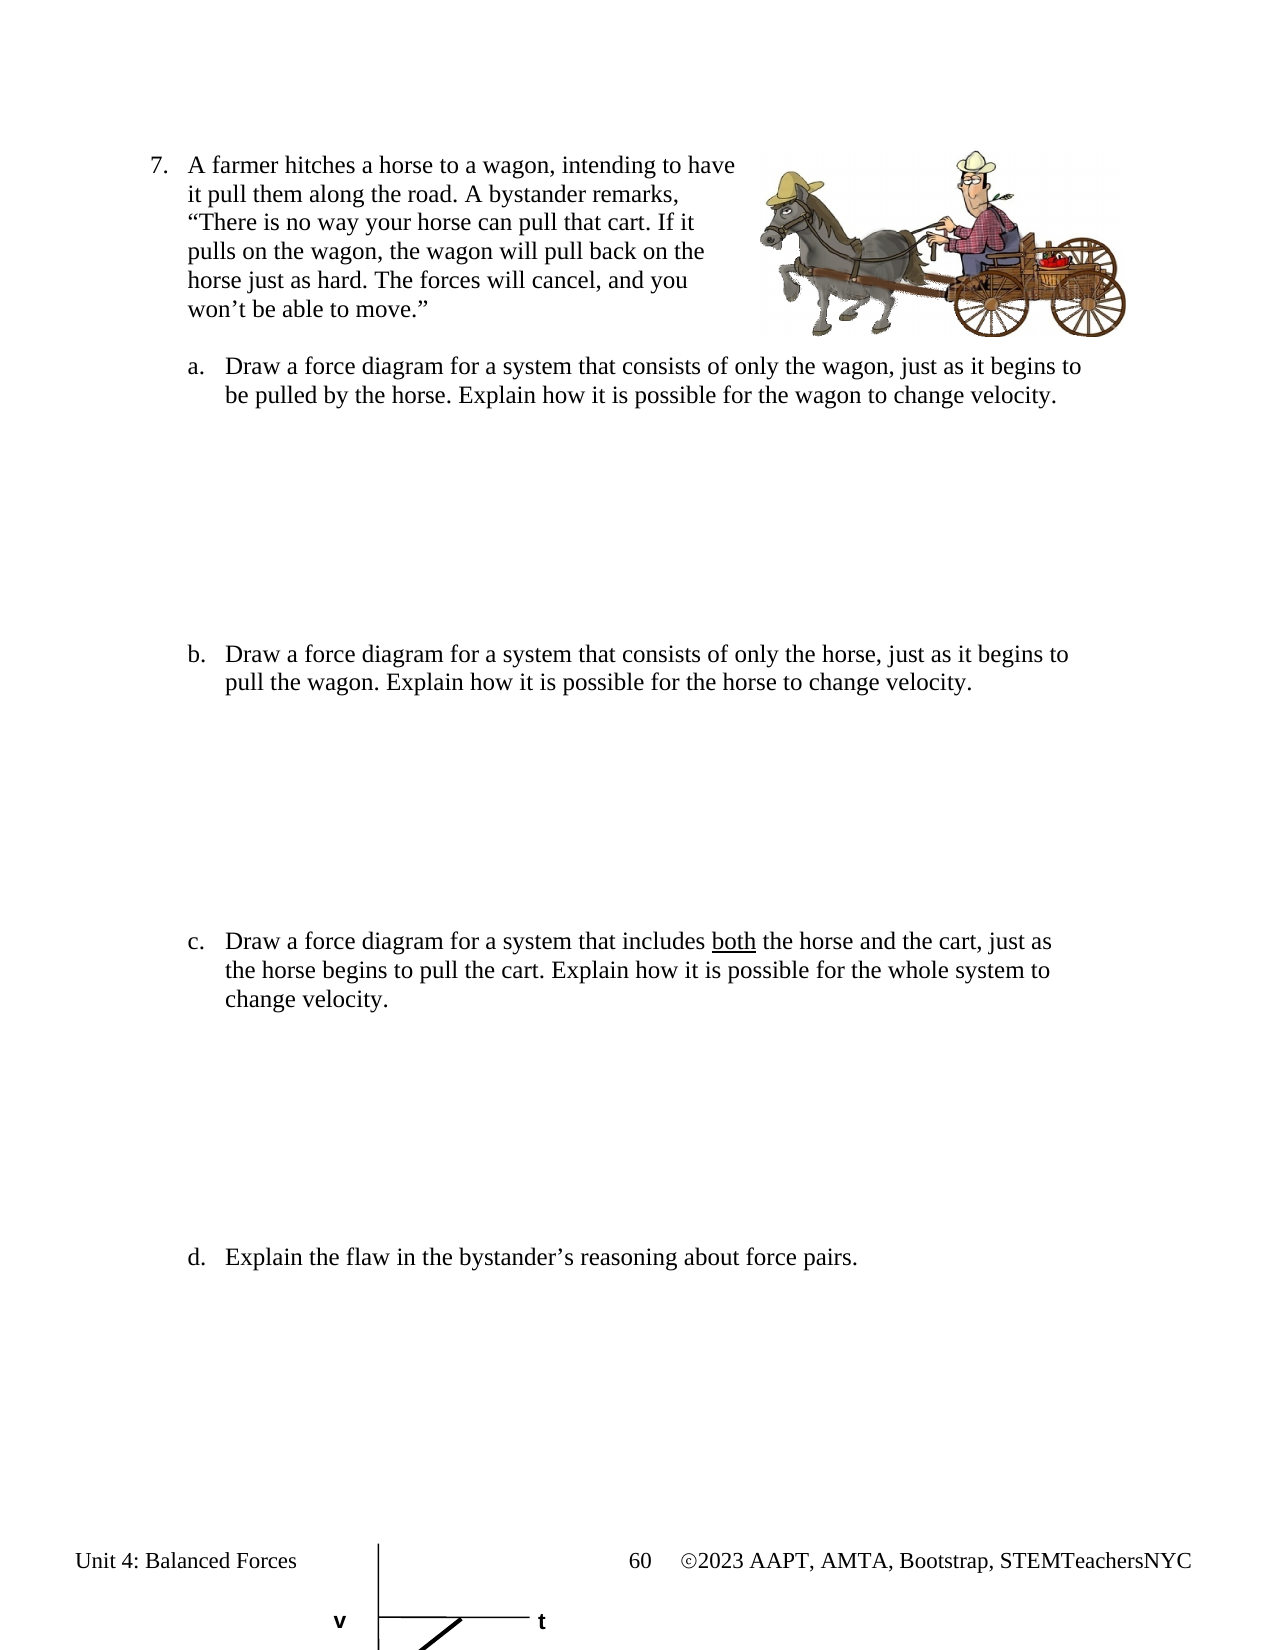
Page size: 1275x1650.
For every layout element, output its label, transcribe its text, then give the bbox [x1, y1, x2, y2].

list Explain the flaw in the bystander’s reasoning about force pairs. [187, 1242, 1087, 1271]
list Draw a force diagram for a system that consists of only the wagon, just as it begins to be pulled by the horse. Explain how it is possible for the wagon to change velocity. [187, 351, 1087, 409]
list A farmer hitches a horse to a wagon, intending to have it pull them along the road. A bystander remarks, “There is no way your horse can pull that cart. If it pulls on the wagon, the wagon will pull back on the horse just as hard. The forces will cancel, and you won’t be able to move.” [150, 150, 760, 322]
list Draw a force diagram for a system that includes both the horse and the cart, just as the horse begins to pull the cart. Explain how it is possible for the whole system to change velocity. [187, 926, 1087, 1012]
picture [760, 150, 1126, 337]
list Draw a force diagram for a system that consists of only the horse, just as it begins to pull the wagon. Explain how it is possible for the horse to change velocity. [187, 639, 1087, 696]
